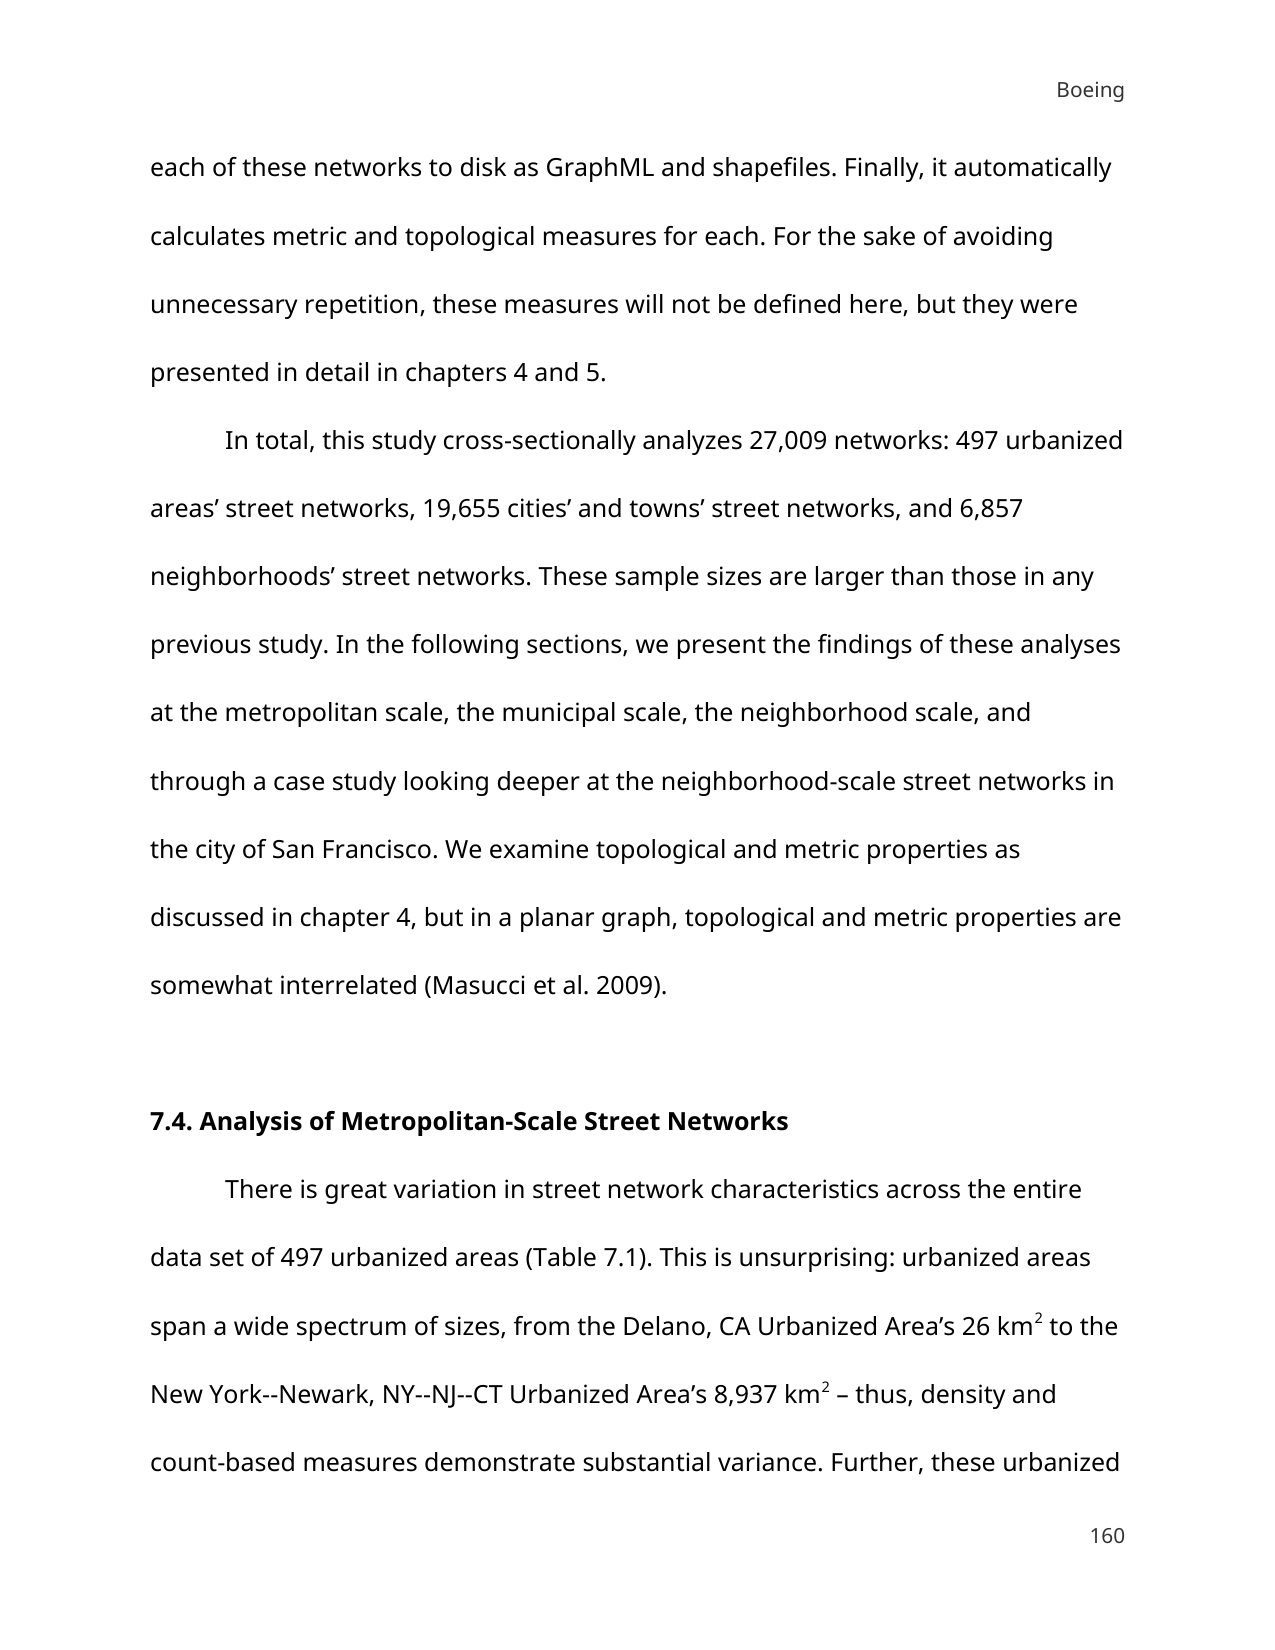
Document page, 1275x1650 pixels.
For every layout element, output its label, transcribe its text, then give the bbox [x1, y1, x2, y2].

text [150, 1172, 1125, 1478]
subtitle Analysis of Metropolitan-Scale Street Networks [150, 1104, 1125, 1138]
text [150, 150, 1125, 388]
text In total, this study cross-sectionally analyzes 27,009 networks: 497 urbanized areas’ street networks, 19,655 cities’ and towns’ street networks, and 6,857 neighborhoods’ street networks. These sample sizes are larger than those in any previous study. In the following sections, we present the findings of these analyses at the metropolitan scale, the municipal scale, the neighborhood scale, and through a case study looking deeper at the neighborhood-scale street networks in the city of San Francisco. We examine topological and metric properties as discussed in chapter 4, but in a planar graph, topological and metric properties are somewhat interrelated (Masucci et al. 2009). [150, 422, 1125, 1002]
